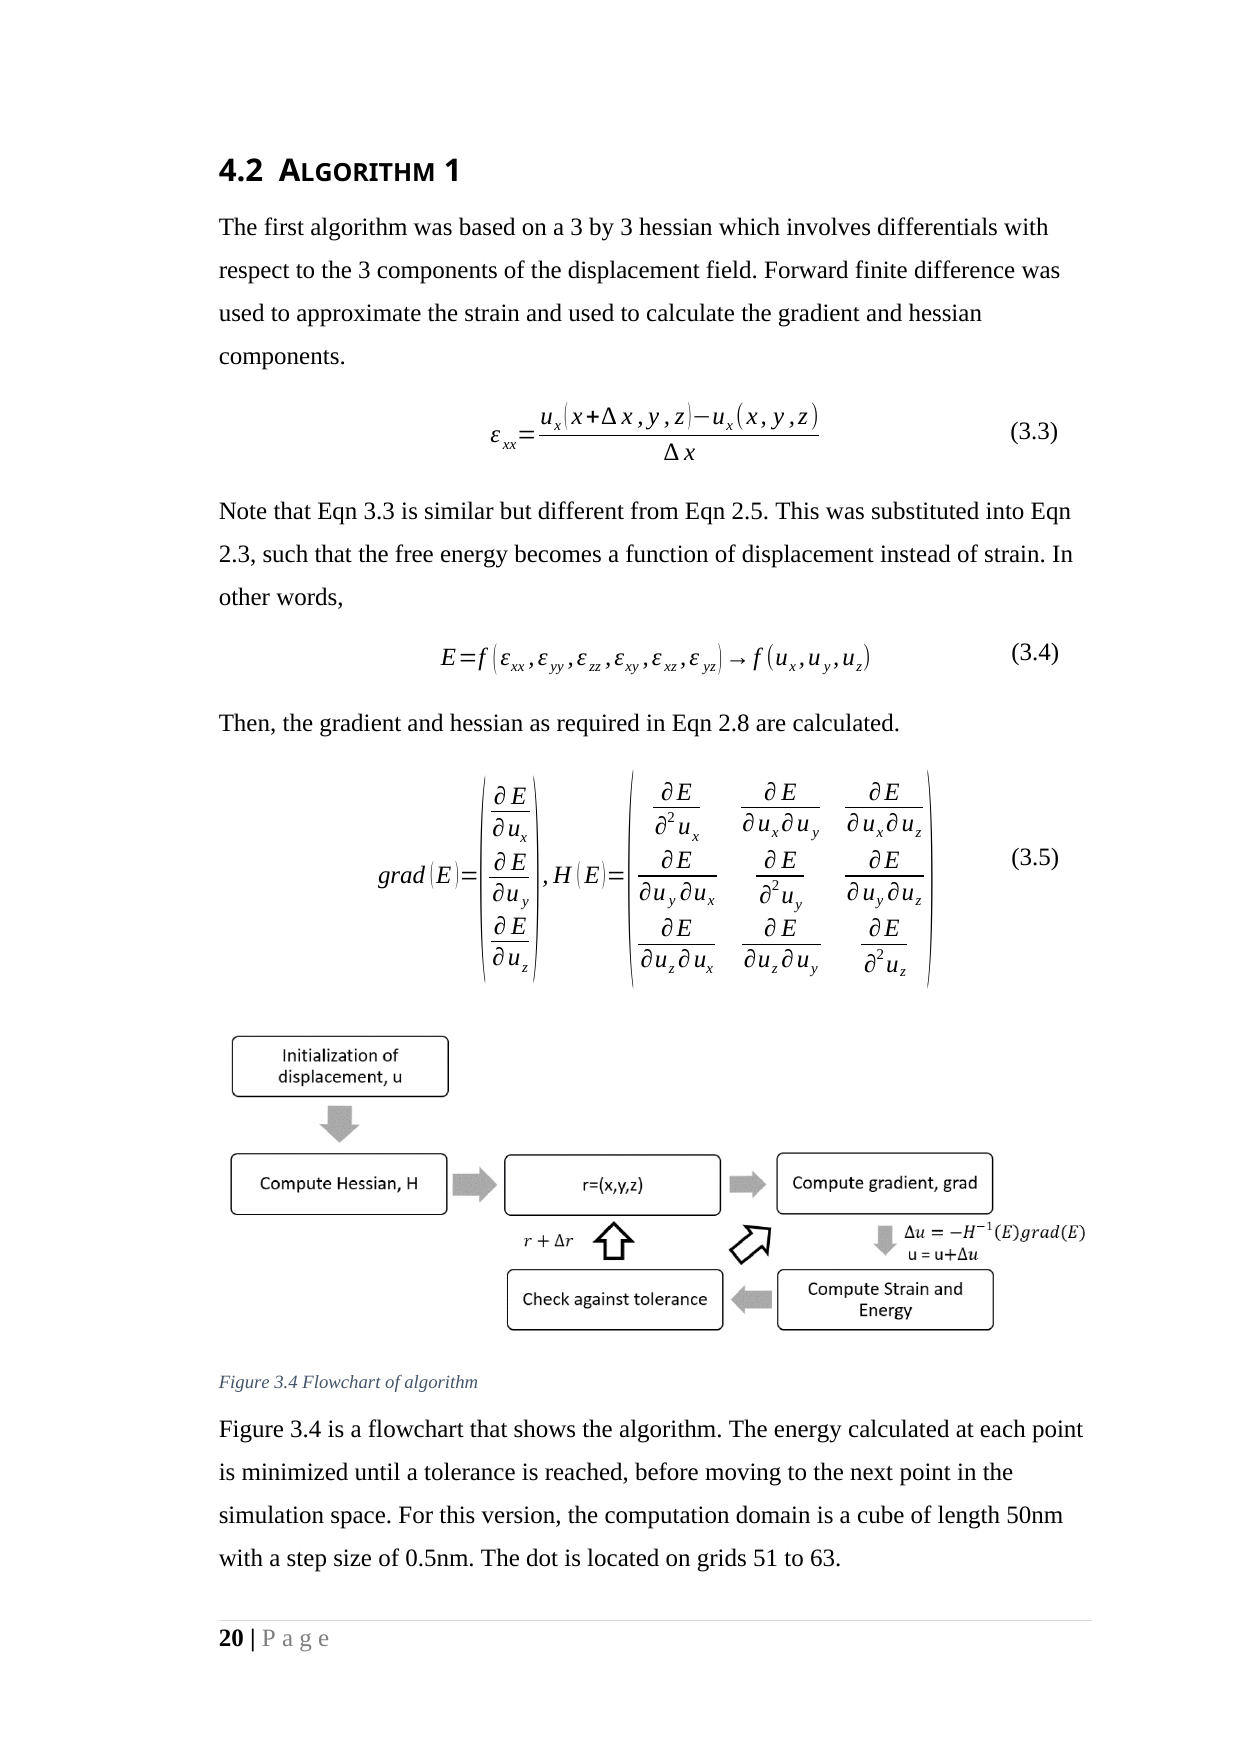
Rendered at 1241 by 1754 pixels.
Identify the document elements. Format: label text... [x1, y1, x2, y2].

text Figure 3.4 Flowchart of algorithm [218, 1371, 1092, 1393]
text Then, the gradient and hessian as required in Eqn 2.8 are calculated. [218, 708, 1092, 736]
subtitle Algorithm 1 [218, 148, 1092, 190]
text Note that Eqn 3.3 is similar but different from Eqn 2.5. This was substituted into Eqn 2.3, such that the free energy becomes a function of displacement instead of strain. In other words, [218, 496, 1092, 611]
text The first algorithm was based on a 3 by 3 hessian which involves differentials with respect to the 3 components of the displacement field. Forward finite difference was used to approximate the strain and used to calculate the gradient and hessian components. [218, 212, 1092, 370]
text Figure 3.4 is a flowchart that shows the algorithm. The energy calculated at each point is minimized until a tolerance is reached, before moving to the next point in the simulation space. For this version, the computation domain is a cube of length 50nm with a step size of 0.5nm. The dot is located on grids 51 to 63. [218, 1414, 1092, 1572]
picture [218, 1021, 1092, 1341]
